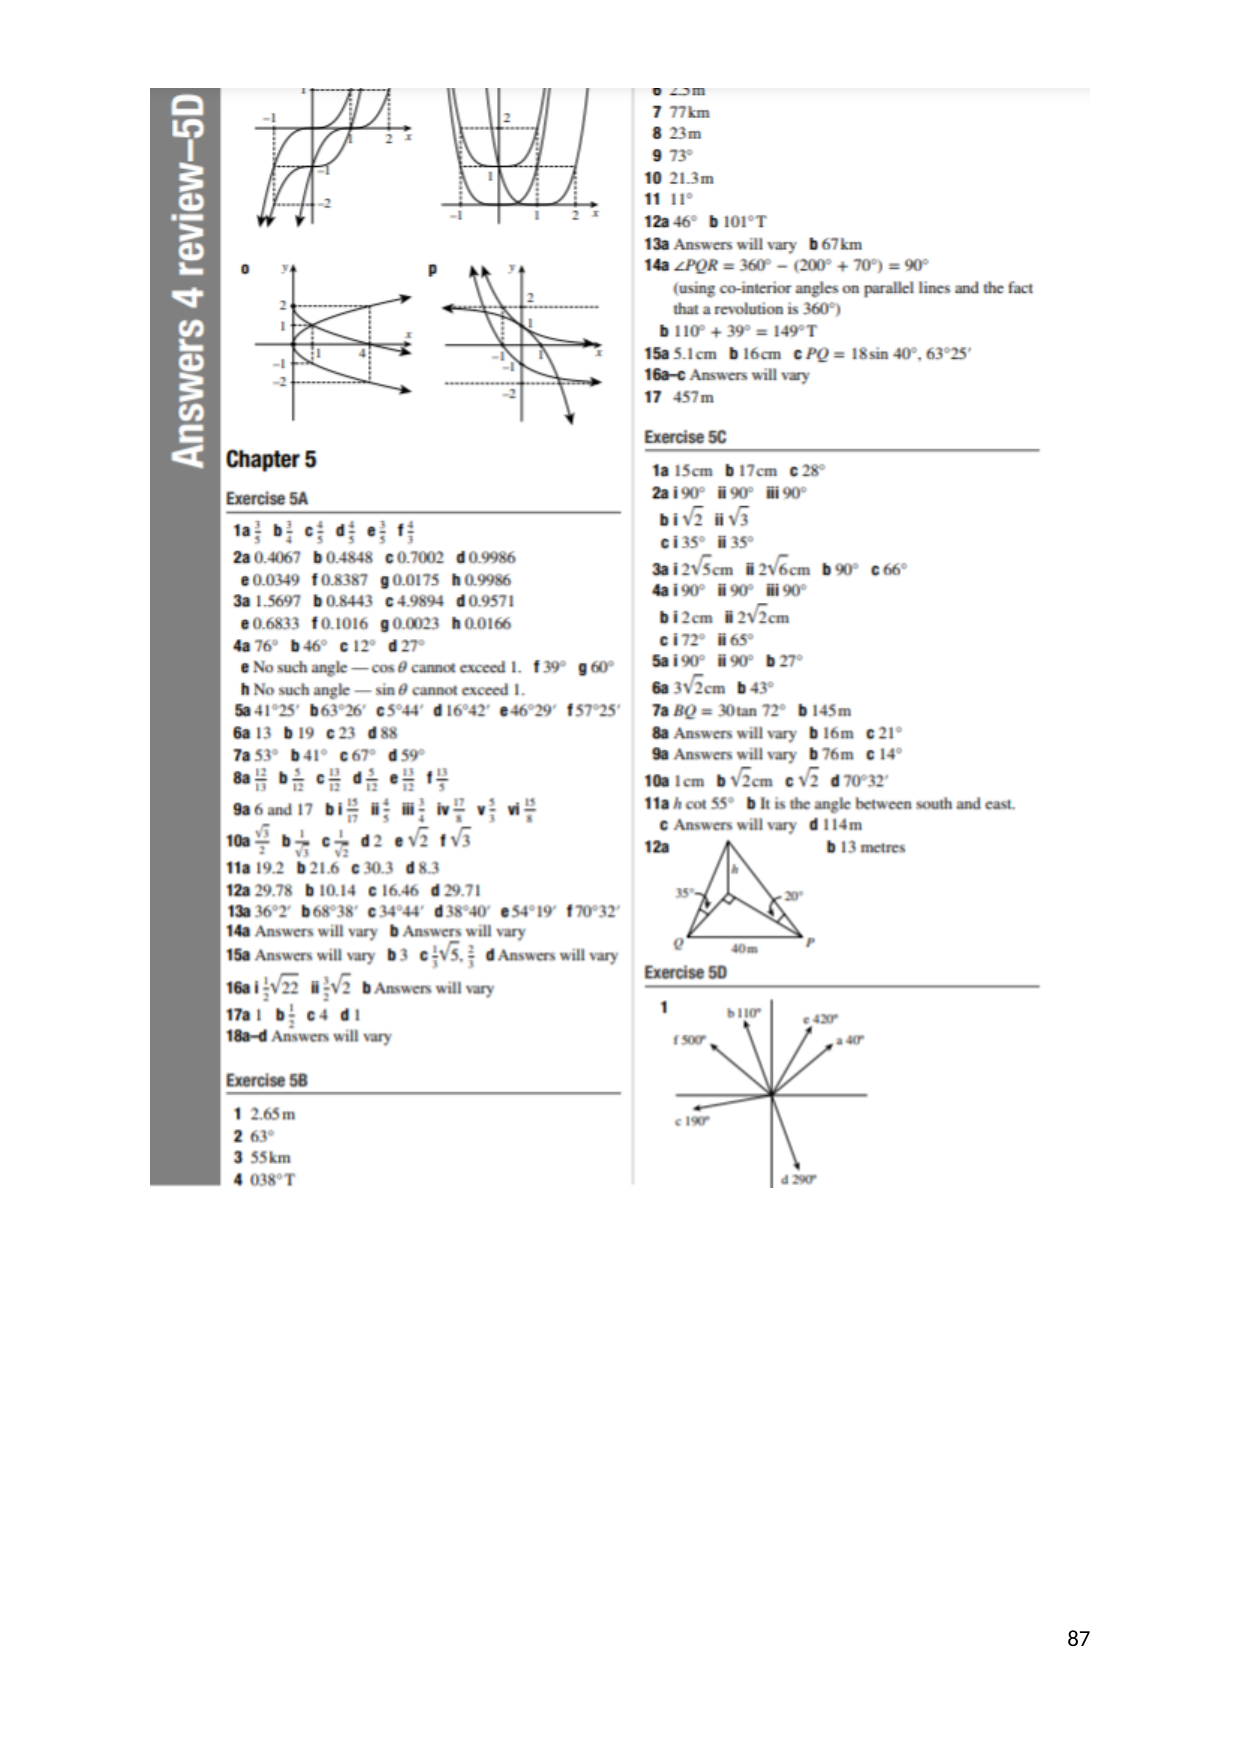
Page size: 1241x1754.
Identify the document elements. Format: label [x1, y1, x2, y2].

picture [150, 88, 1091, 1188]
